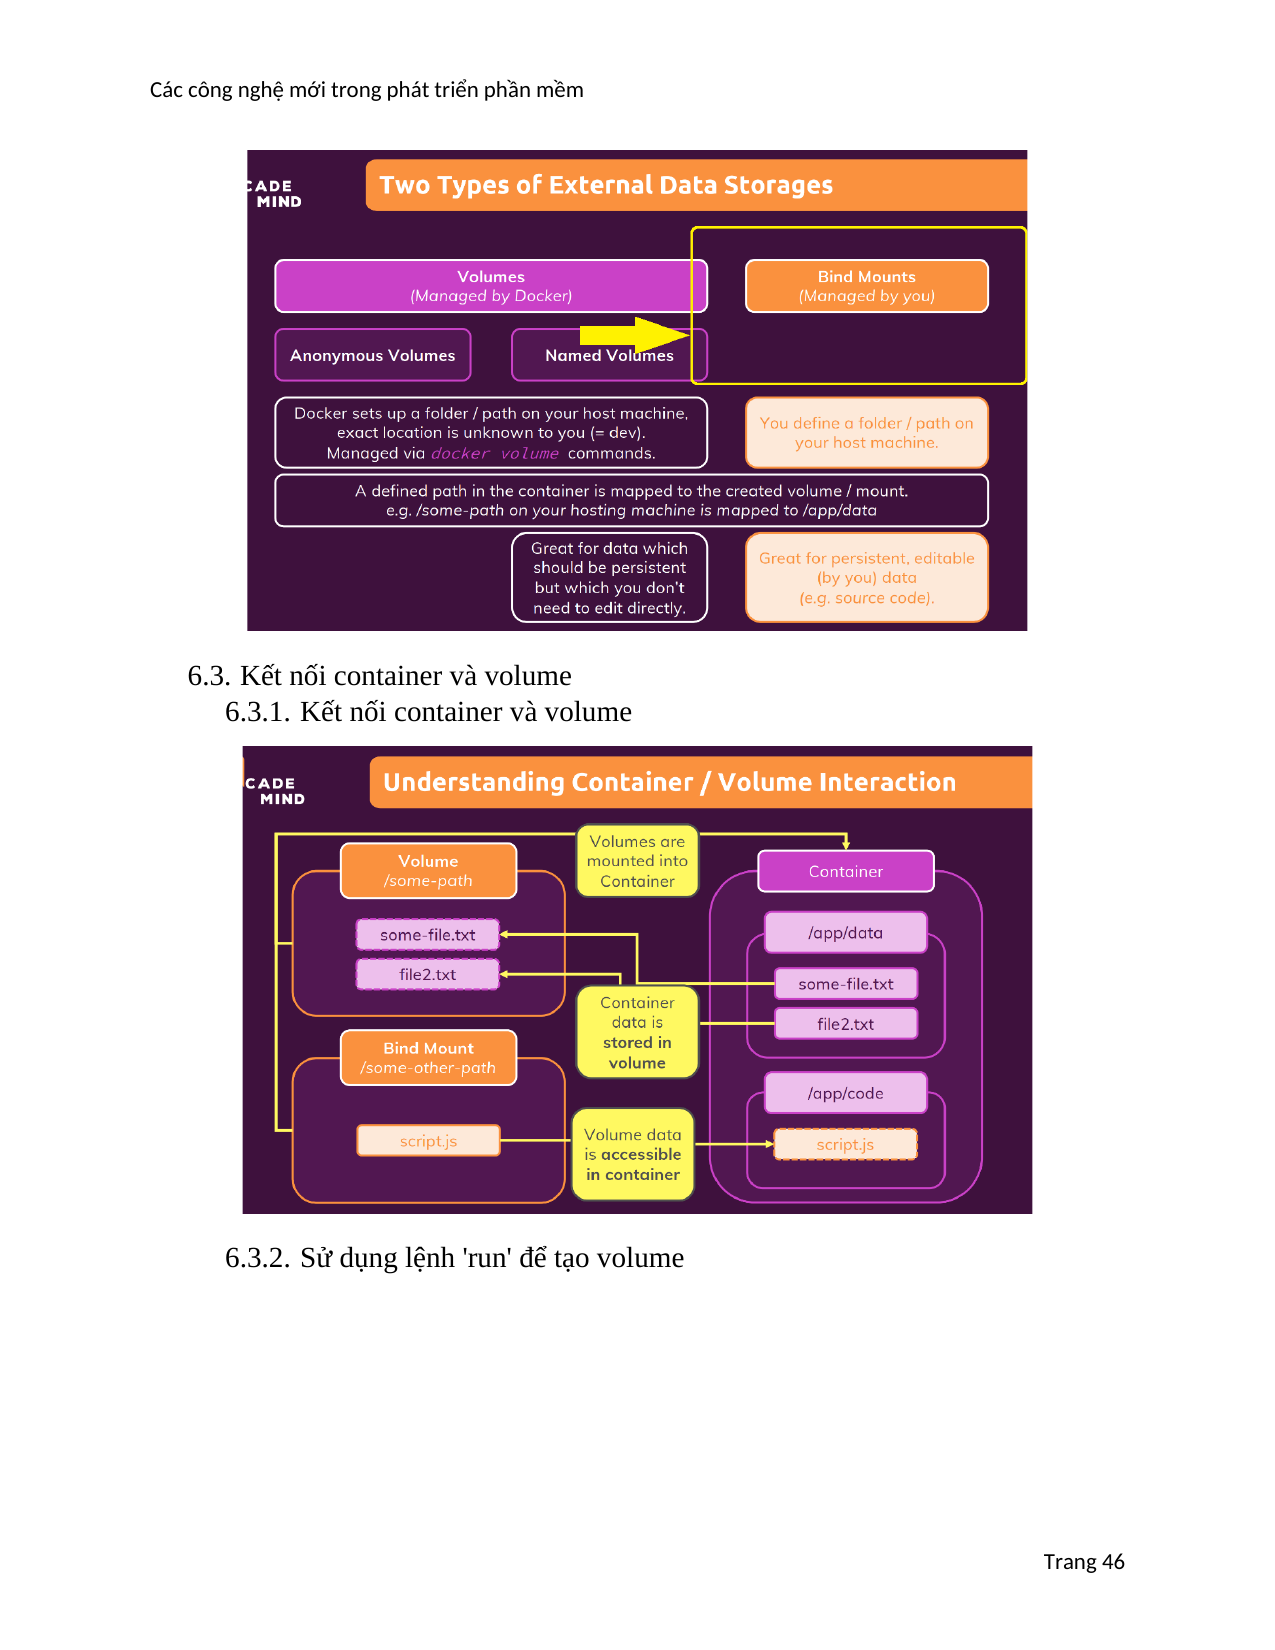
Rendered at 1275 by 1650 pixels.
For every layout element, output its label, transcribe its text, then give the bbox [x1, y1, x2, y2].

list Kết nối container và volume [225, 694, 1125, 727]
list Sử dụng lệnh 'run' để tạo volume [225, 1241, 1125, 1274]
picture [247, 150, 1028, 631]
picture [242, 746, 1033, 1214]
list Kết nối container và volume [187, 658, 1125, 691]
